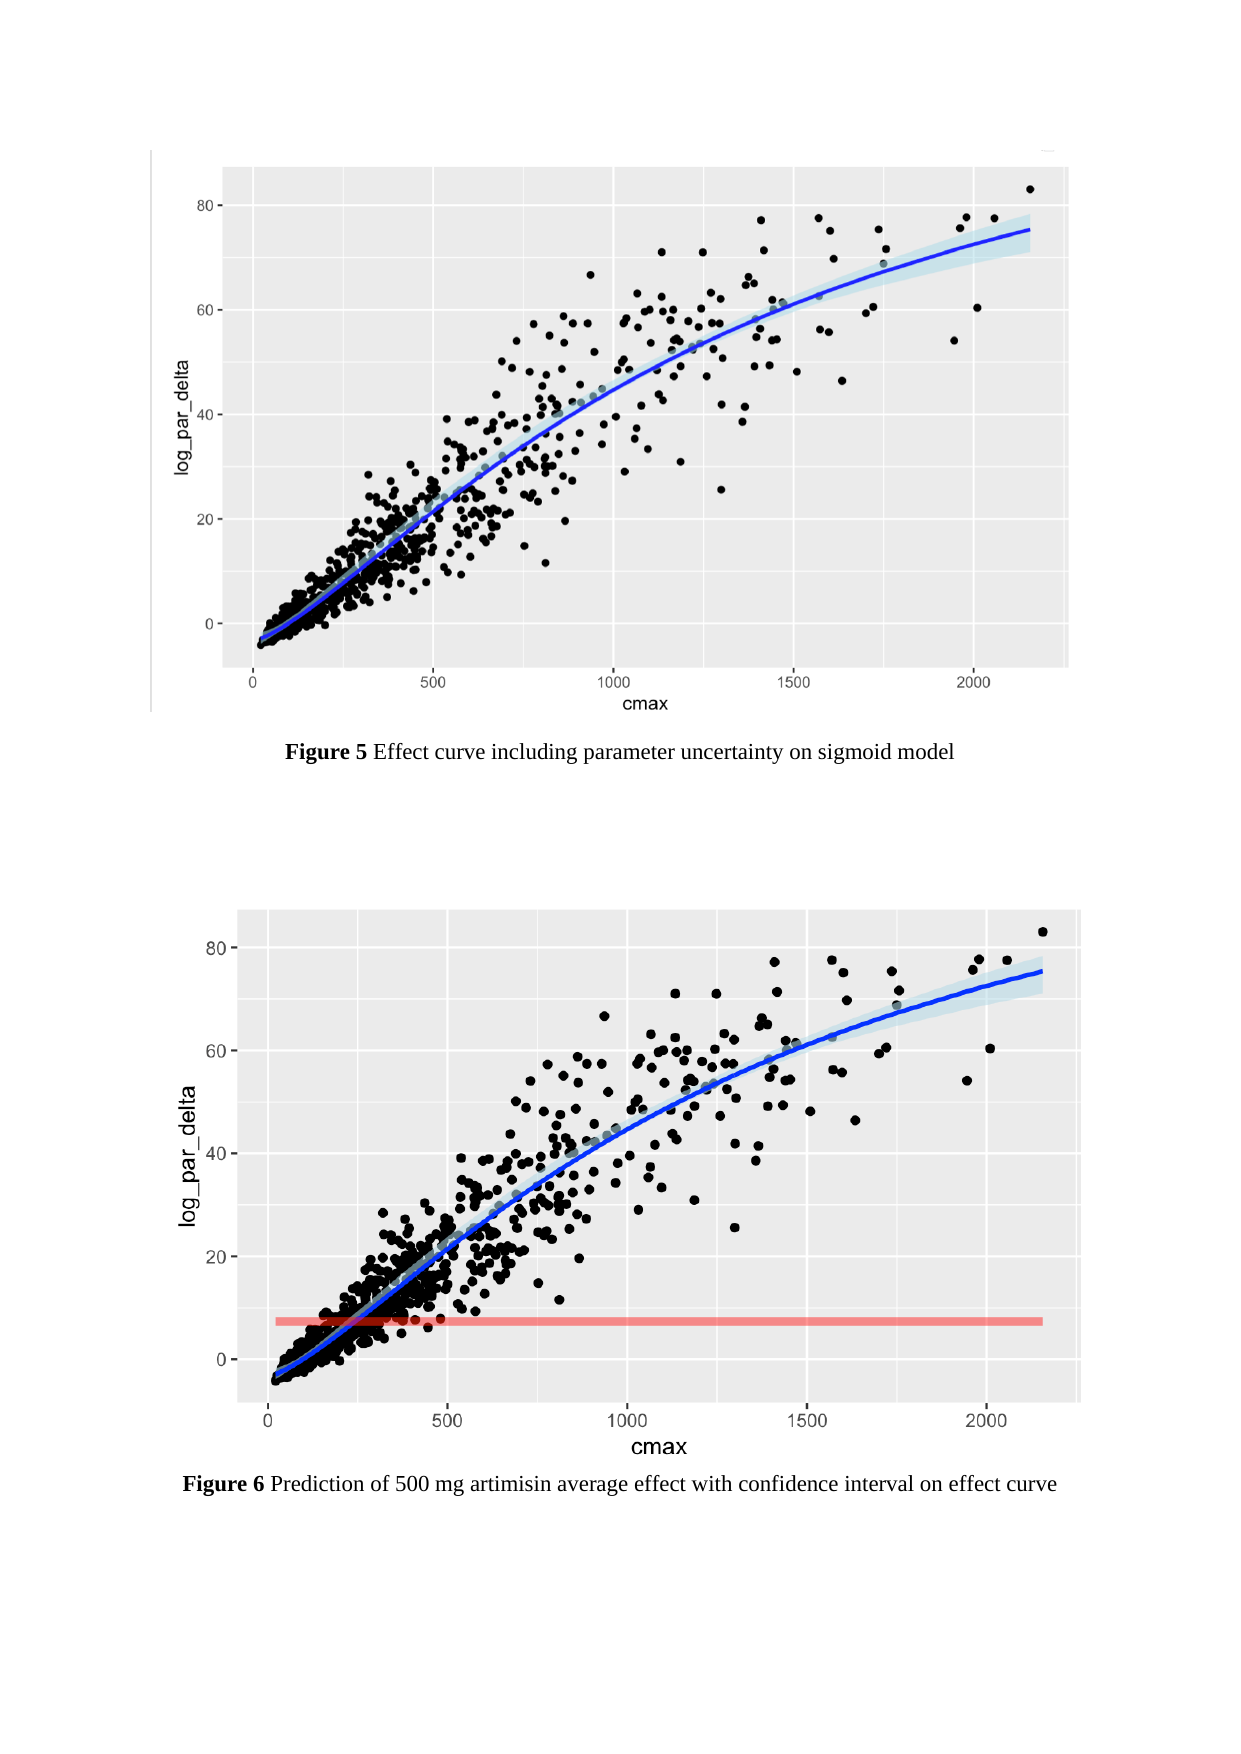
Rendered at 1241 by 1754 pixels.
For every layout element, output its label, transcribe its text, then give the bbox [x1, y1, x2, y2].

picture [150, 150, 1091, 712]
text Figure 6 Prediction of 500 mg artimisin average effect with confidence interval on effect curve [150, 1470, 1090, 1496]
text Figure 5 Effect curve including parameter uncertainty on sigmoid model [150, 738, 1090, 765]
picture [150, 896, 1091, 1470]
